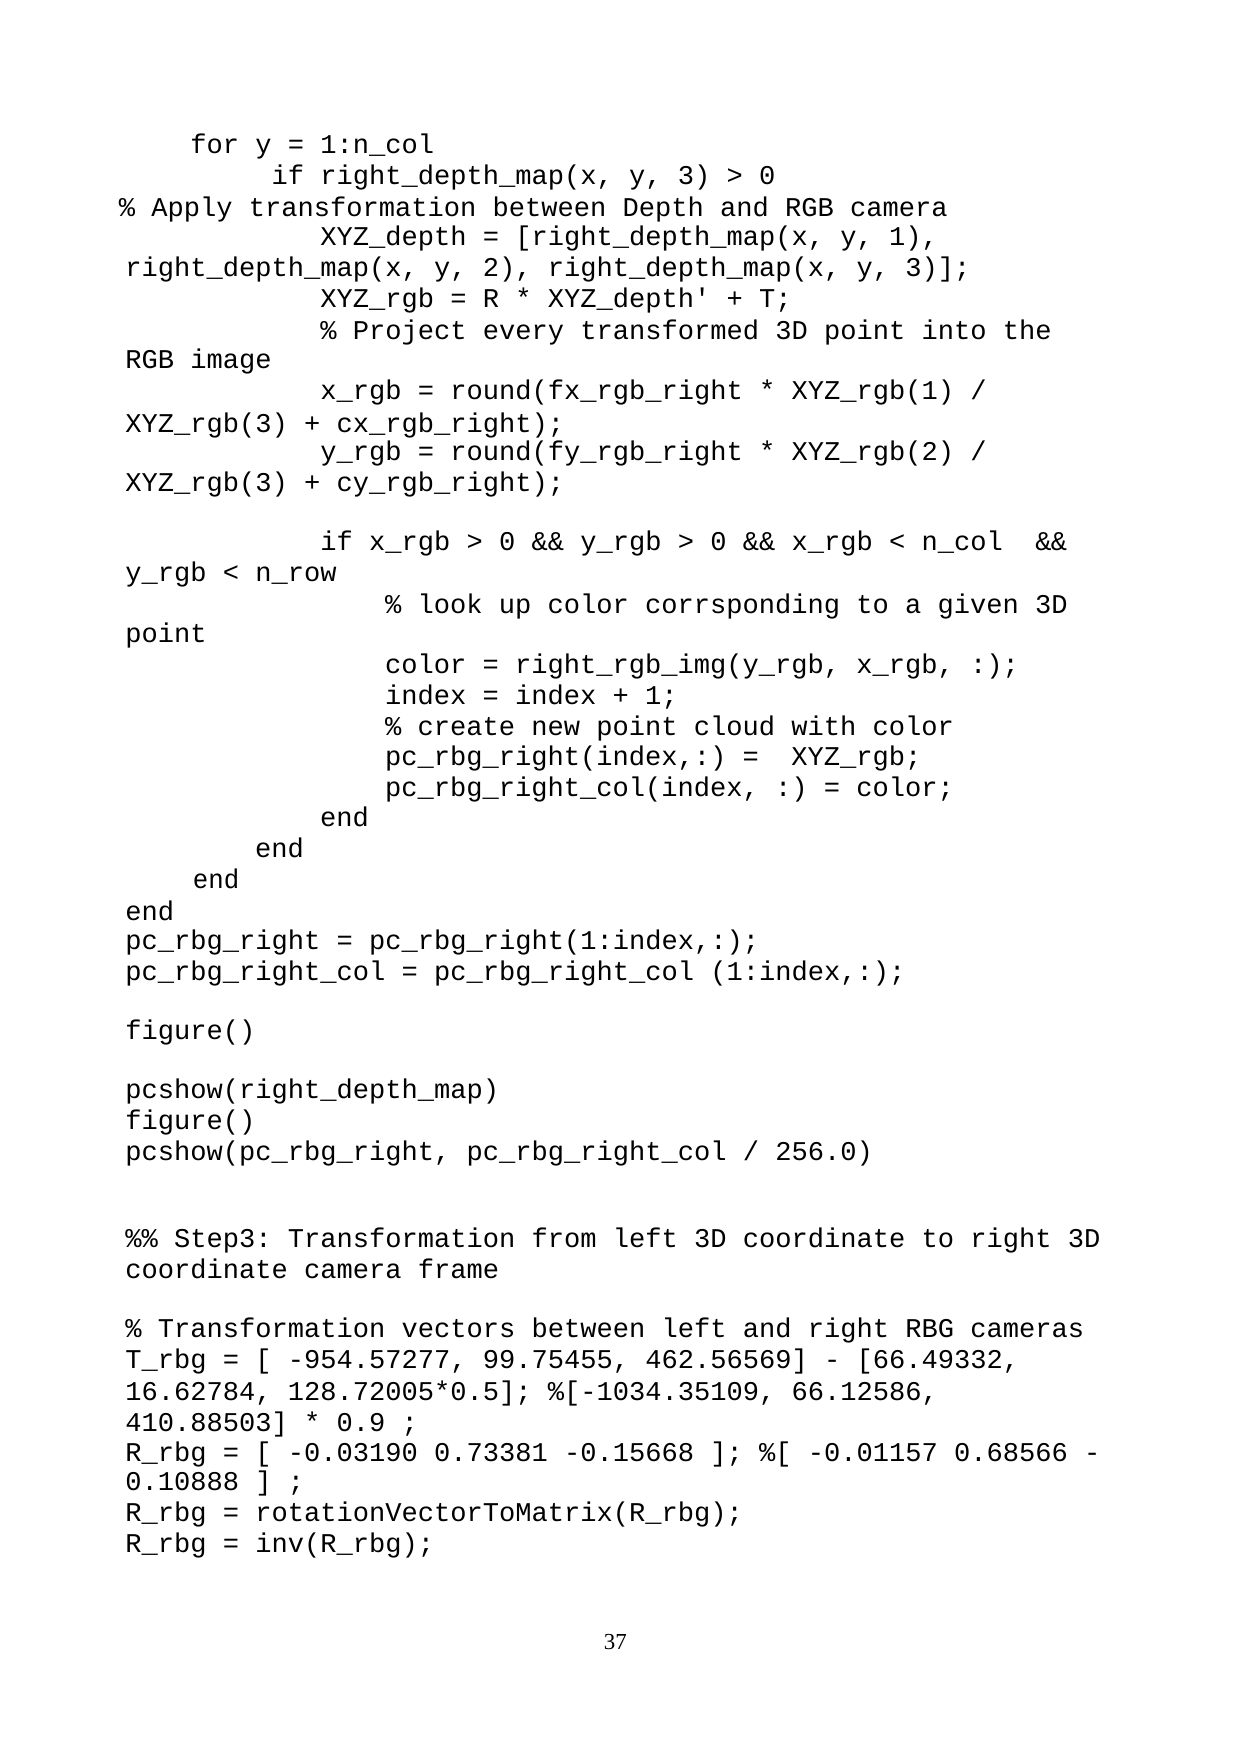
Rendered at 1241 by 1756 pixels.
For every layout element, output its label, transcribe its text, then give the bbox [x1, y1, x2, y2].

text pcshow(right_depth_map) figure() [125, 1076, 501, 1137]
text % Project every transformed 3D point into the [320, 315, 1240, 346]
text end [37, 866, 239, 896]
text RGB image [125, 346, 1240, 377]
text if right_depth_map(x, y, 3) > 0 [271, 162, 1240, 192]
text XYZ_depth = [right_depth_map(x, y, 1), [320, 223, 1240, 254]
text x_rgb = round(fx_rgb_right * XYZ_rgb(1) / [234, 377, 1072, 407]
text y_rgb = round(fy_rgb_right * XYZ_rgb(2) / XYZ_rgb(3) + cy_rgb_right); [125, 438, 988, 499]
text R_rbg = [ -0.03190 0.73381 -0.15668 ]; %[ -0.01157 0.68566 - [125, 1437, 1240, 1468]
text XYZ_rgb(3) + cx_rgb_right); [125, 407, 1240, 438]
text for y = 1:n_col [190, 131, 1240, 162]
text % Apply transformation between Depth and RGB camera [37, 192, 1240, 223]
text % look up color corrsponding to a given 3D [385, 589, 1240, 620]
text if x_rgb > 0 && y_rgb > 0 && x_rgb < n_col && y_rgb < n_row [125, 528, 1068, 589]
text % create new point cloud with color pc_rbg_right(index,:) = XYZ_rgb; pc_rbg_right_col(index, :) = color; [385, 712, 954, 804]
text point [125, 620, 239, 651]
text pcshow(pc_rbg_right, pc_rbg_right_col / 256.0) [125, 1137, 1240, 1168]
text end [320, 804, 368, 835]
text R_rbg = rotationVectorToMatrix(R_rbg); R_rbg = inv(R_rbg); [125, 1499, 744, 1560]
text right_depth_map(x, y, 2), right_depth_map(x, y, 3)]; XYZ_rgb = R * XYZ_depth' + T; [125, 254, 972, 315]
text end [255, 835, 304, 865]
text end [125, 896, 1240, 927]
text % Transformation vectors between left and right RBG cameras T_rbg = [ -954.57277, 99.75455, 462.56569] - [66.49332, [125, 1315, 1086, 1376]
text %% Step3: Transformation from left 3D coordinate to right 3D coordinate camera frame [125, 1225, 1102, 1286]
text 410.88503] * 0.9 ; [125, 1407, 1240, 1437]
text color = right_rgb_img(y_rgb, x_rgb, :); index = index + 1; [385, 651, 1021, 712]
text 0.10888 ] ; [125, 1468, 1240, 1499]
text 16.62784, 128.72005*0.5]; %[-1034.35109, 66.12586, [125, 1376, 1240, 1407]
text pc_rbg_right = pc_rbg_right(1:index,:); pc_rbg_right_col = pc_rbg_right_col (1:index,:); [125, 927, 907, 988]
text figure() [125, 1017, 1240, 1047]
